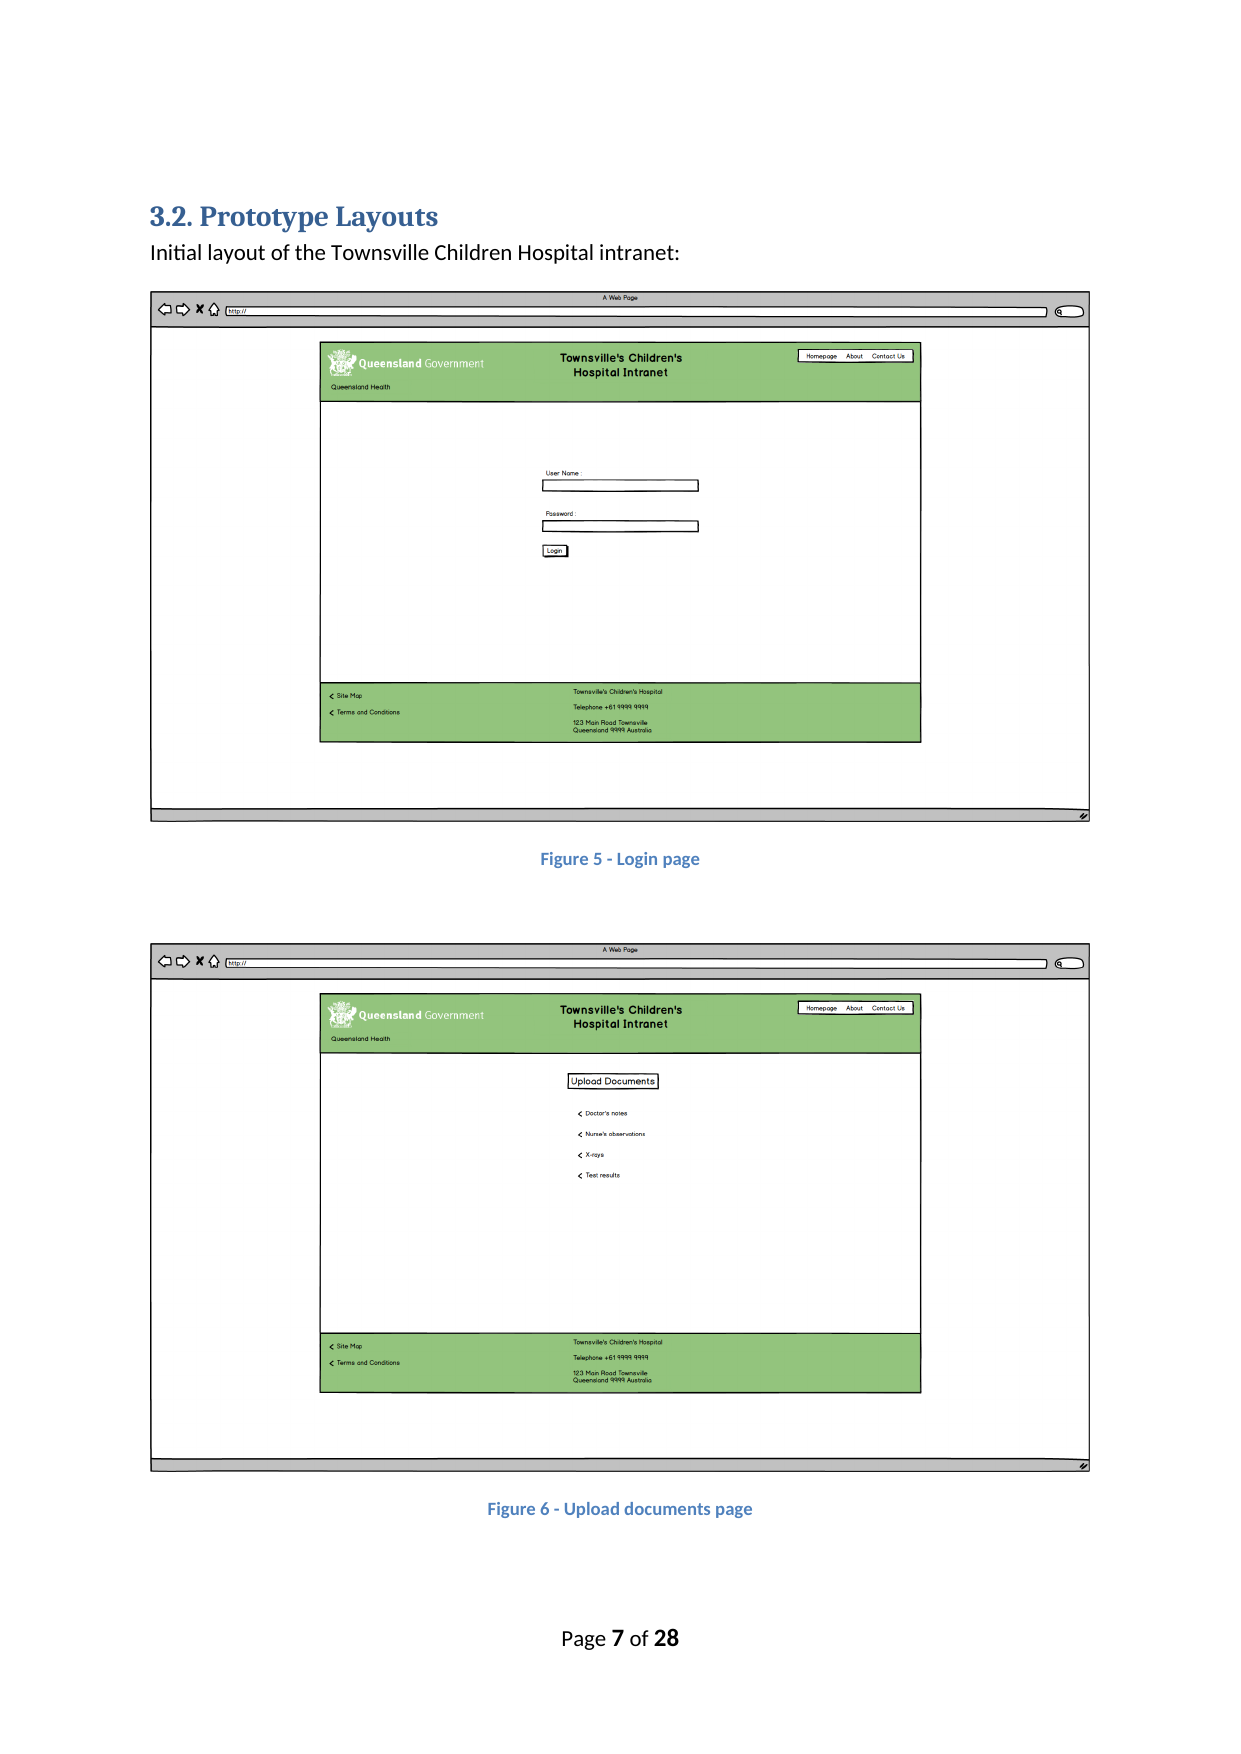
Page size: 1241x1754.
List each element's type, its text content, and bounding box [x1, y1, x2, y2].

subtitle 3.2. Prototype Layouts [150, 200, 1090, 233]
text Figure 6 - Upload documents page [150, 1497, 1090, 1520]
picture [150, 943, 1090, 1472]
text Figure 5 - Login page [150, 847, 1090, 870]
text Initial layout of the Townsville Children Hospital intranet: [150, 238, 1090, 267]
picture [150, 291, 1090, 822]
